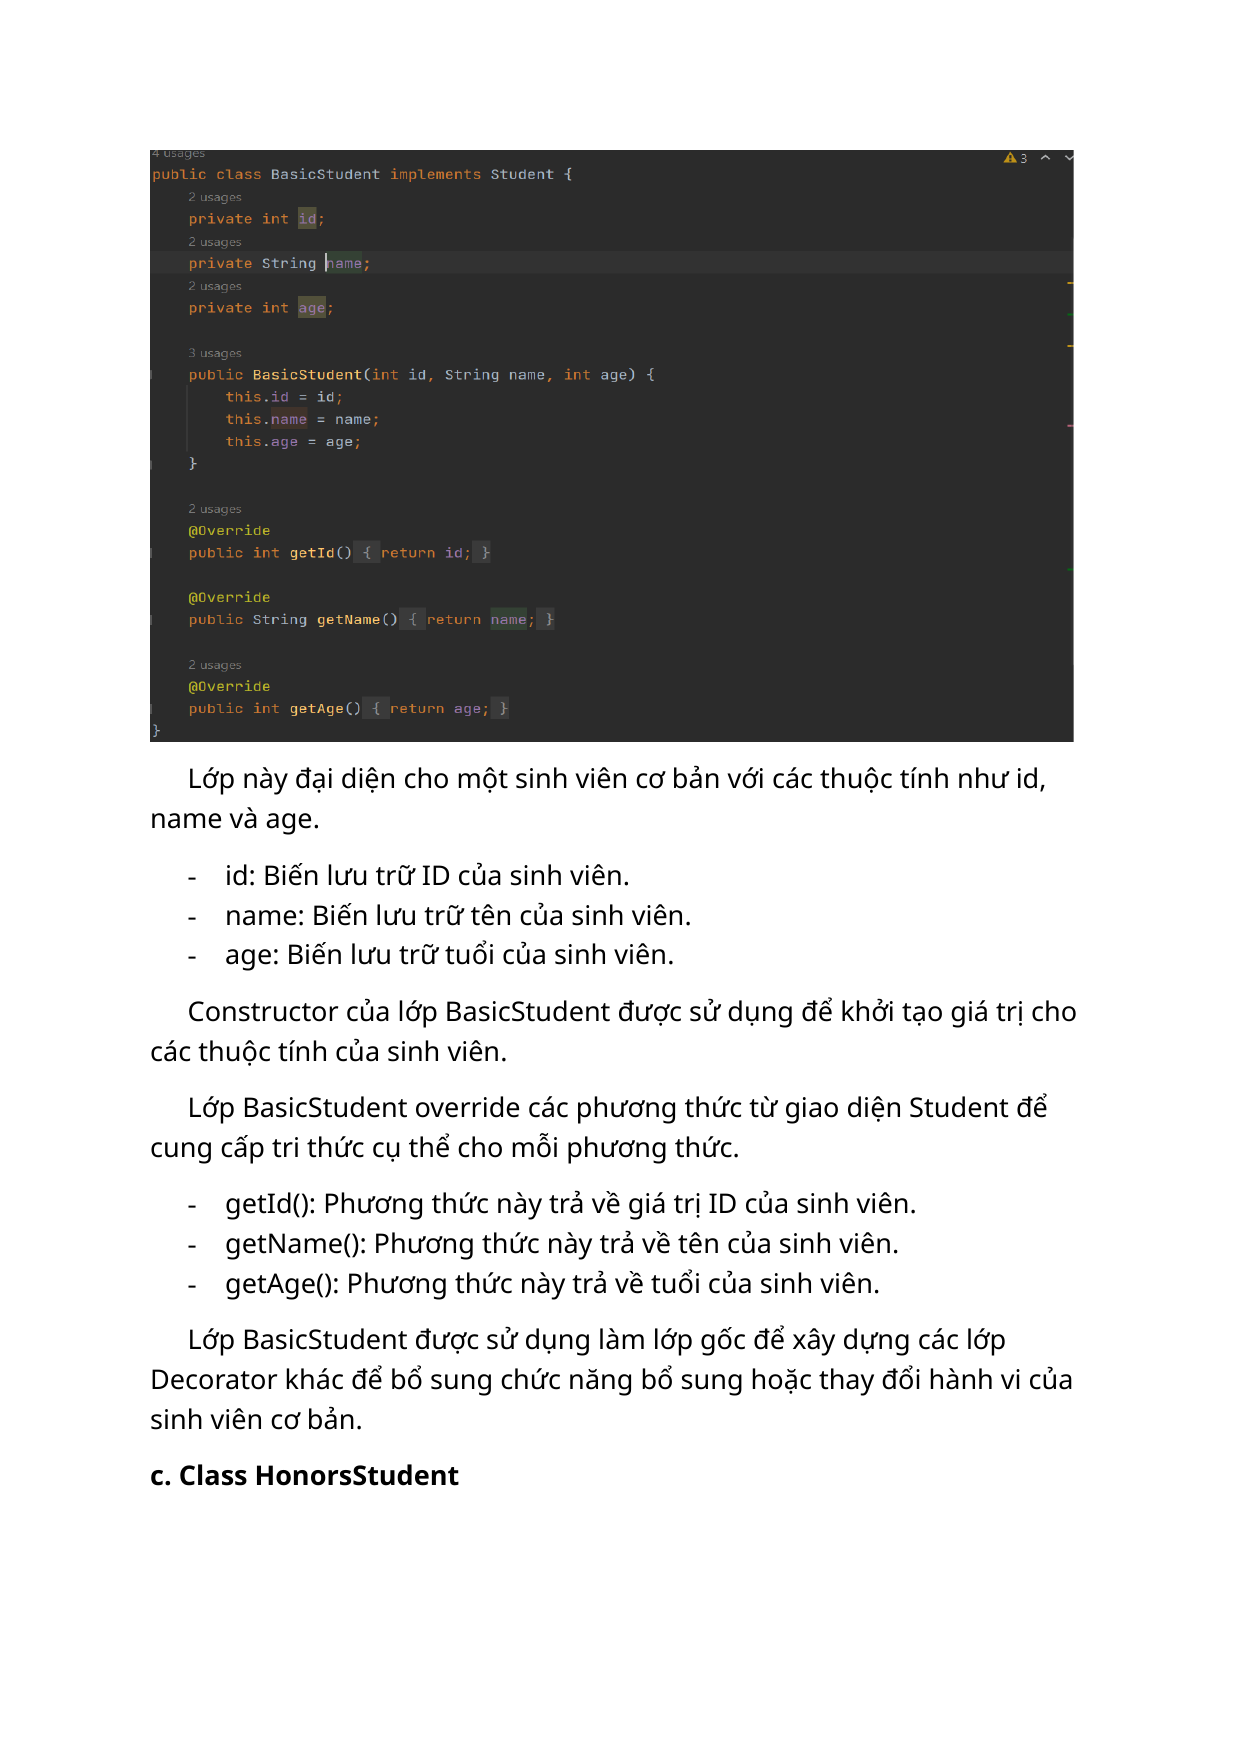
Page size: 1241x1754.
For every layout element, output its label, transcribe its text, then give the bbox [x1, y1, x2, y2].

list age: Biến lưu trữ tuổi của sinh viên. [187, 936, 1090, 973]
text c. Class HonorsStudent [150, 1457, 1090, 1494]
text Lớp BasicStudent được sử dụng làm lớp gốc để xây dựng các lớp Decorator khác để bổ sung chức năng bổ sung hoặc thay đổi hành vi của sinh viên cơ bản. [150, 1321, 1090, 1437]
list getAge(): Phương thức này trả về tuổi của sinh viên. [187, 1264, 1090, 1301]
text Lớp này đại diện cho một sinh viên cơ bản với các thuộc tính như id, name và age. [150, 760, 1090, 837]
list getName(): Phương thức này trả về tên của sinh viên. [187, 1224, 1090, 1261]
text Lớp BasicStudent override các phương thức từ giao diện Student để cung cấp tri thức cụ thể cho mỗi phương thức. [150, 1088, 1090, 1165]
list id: Biến lưu trữ ID của sinh viên. [187, 856, 1090, 893]
picture [150, 150, 1074, 742]
text Constructor của lớp BasicStudent được sử dụng để khởi tạo giá trị cho các thuộc tính của sinh viên. [150, 992, 1090, 1069]
list getId(): Phương thức này trả về giá trị ID của sinh viên. [187, 1185, 1090, 1222]
list name: Biến lưu trữ tên của sinh viên. [187, 896, 1090, 933]
